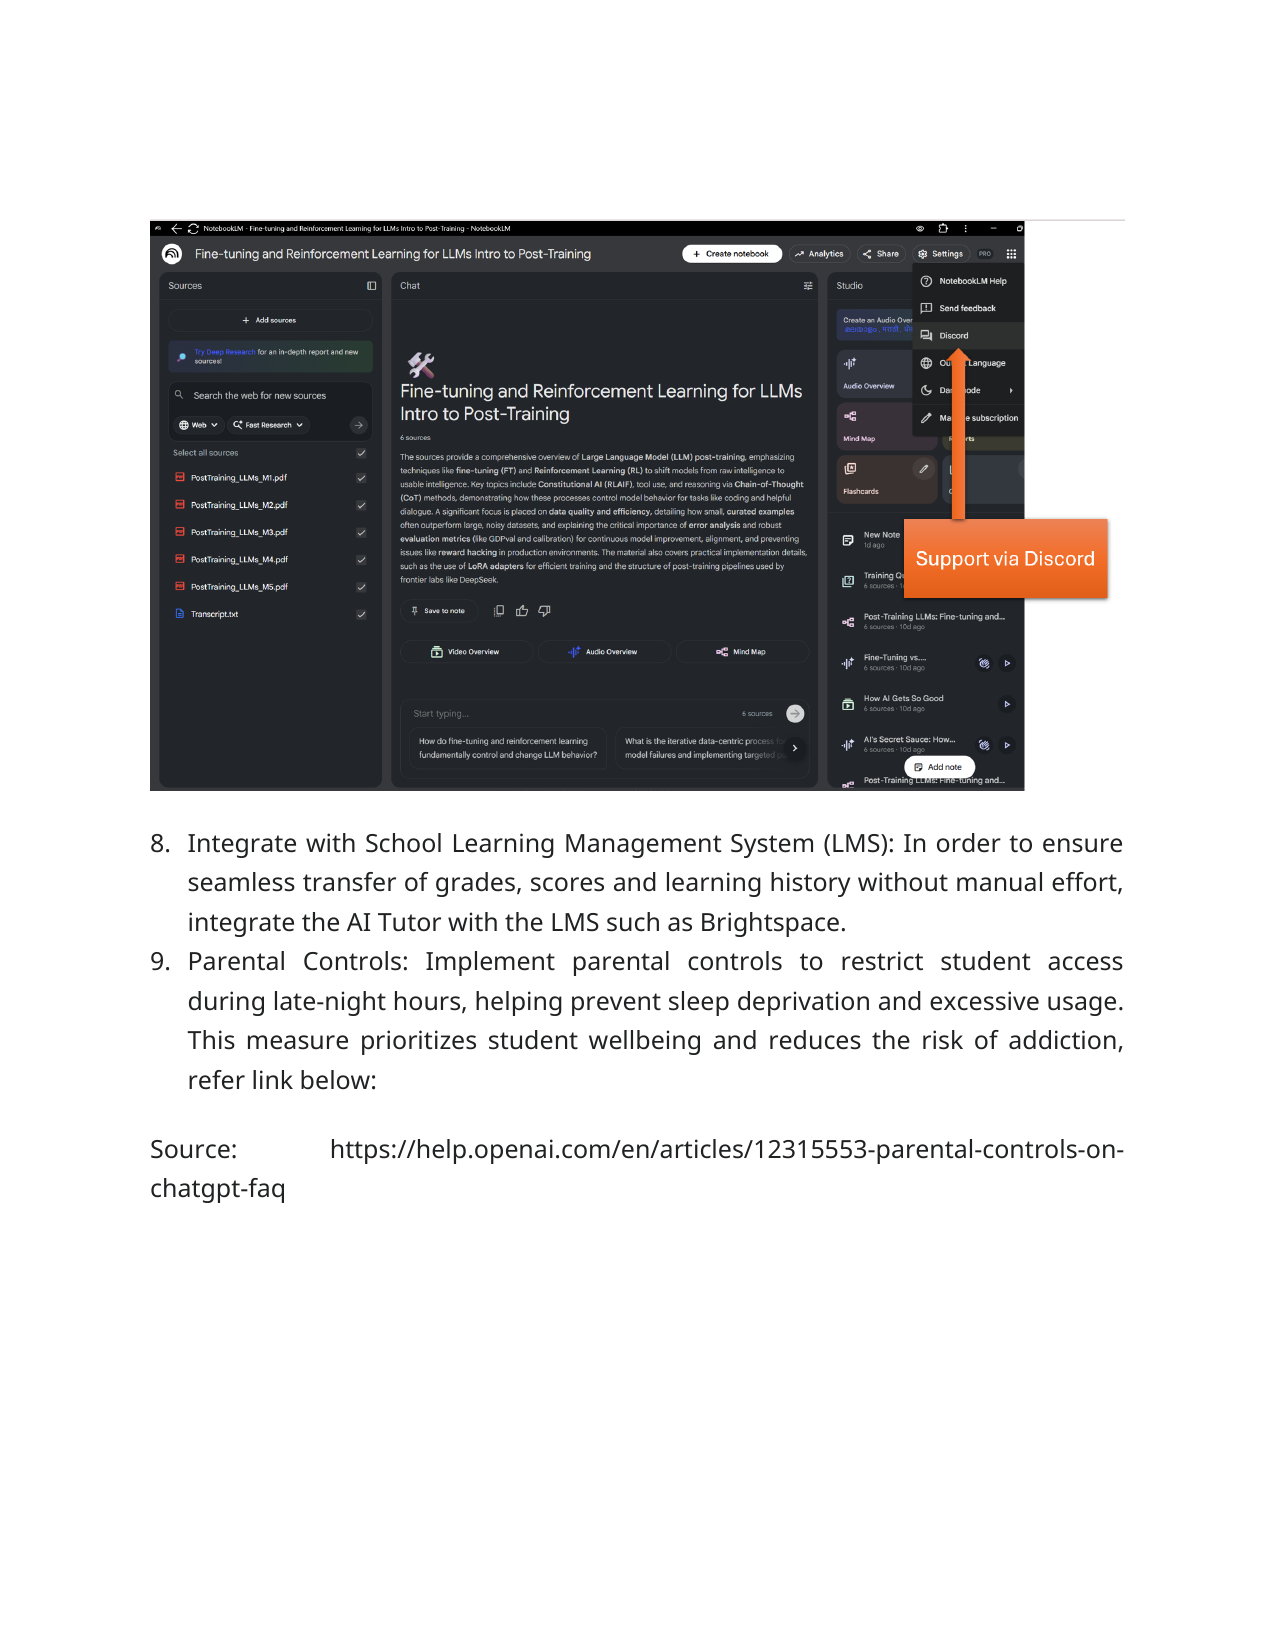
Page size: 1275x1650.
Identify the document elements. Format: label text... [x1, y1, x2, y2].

list Integrate with School Learning Management System (LMS): In order to ensure seamless transfer of grades, scores and learning history without manual effort, integrate the AI Tutor with the LMS such as Brightspace. [150, 825, 1125, 938]
text Source: https://help.openai.com/en/articles/12315553-parental-controls-on-chatgpt-faq [150, 1131, 1125, 1205]
picture [150, 219, 1125, 791]
list Parental Controls: Implement parental controls to restrict student access during late-night hours, helping prevent sleep deprivation and excessive usage. This measure prioritizes student wellbeing and reduces the risk of addiction, refer link below: [150, 944, 1125, 1096]
